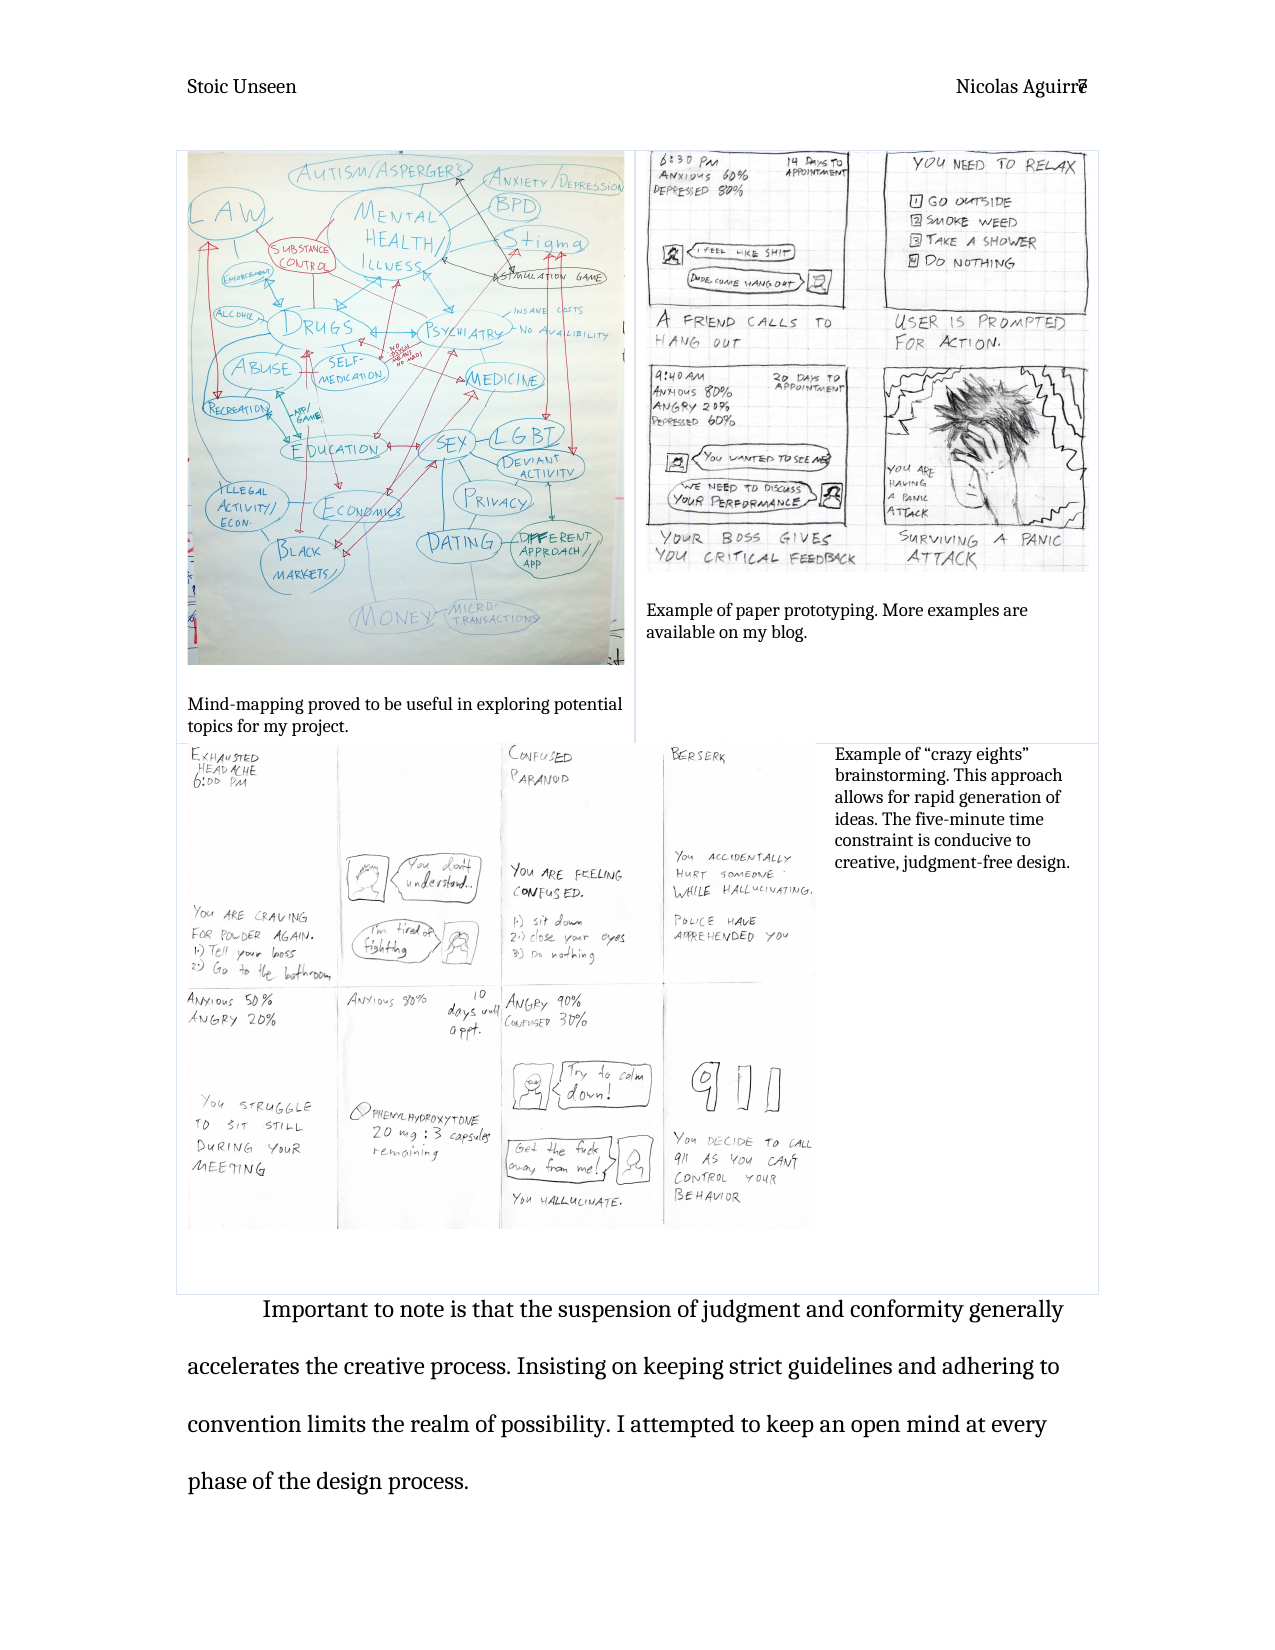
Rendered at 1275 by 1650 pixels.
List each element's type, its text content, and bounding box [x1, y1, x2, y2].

table_cell Example of “crazy eights” brainstorming. This approach allows for rapid generation of ideas. The five-minute time constraint is conducive to creative, judgment-free design. [177, 744, 1098, 1293]
picture [646, 151, 1089, 572]
table_header Mind-mapping proved to be useful in exploring potential topics for my project. [177, 151, 634, 742]
table_header Example of paper prototyping. More examples are available on my blog. [636, 151, 1098, 742]
picture [187, 151, 625, 665]
picture [187, 743, 816, 1229]
text Important to note is that the suspension of judgment and conformity generally accelerates the creative process. Insisting on keeping strict guidelines and adhering to convention limits the realm of possibility. I attempted to keep an open mind at every phase of the design process. [187, 1295, 1087, 1496]
